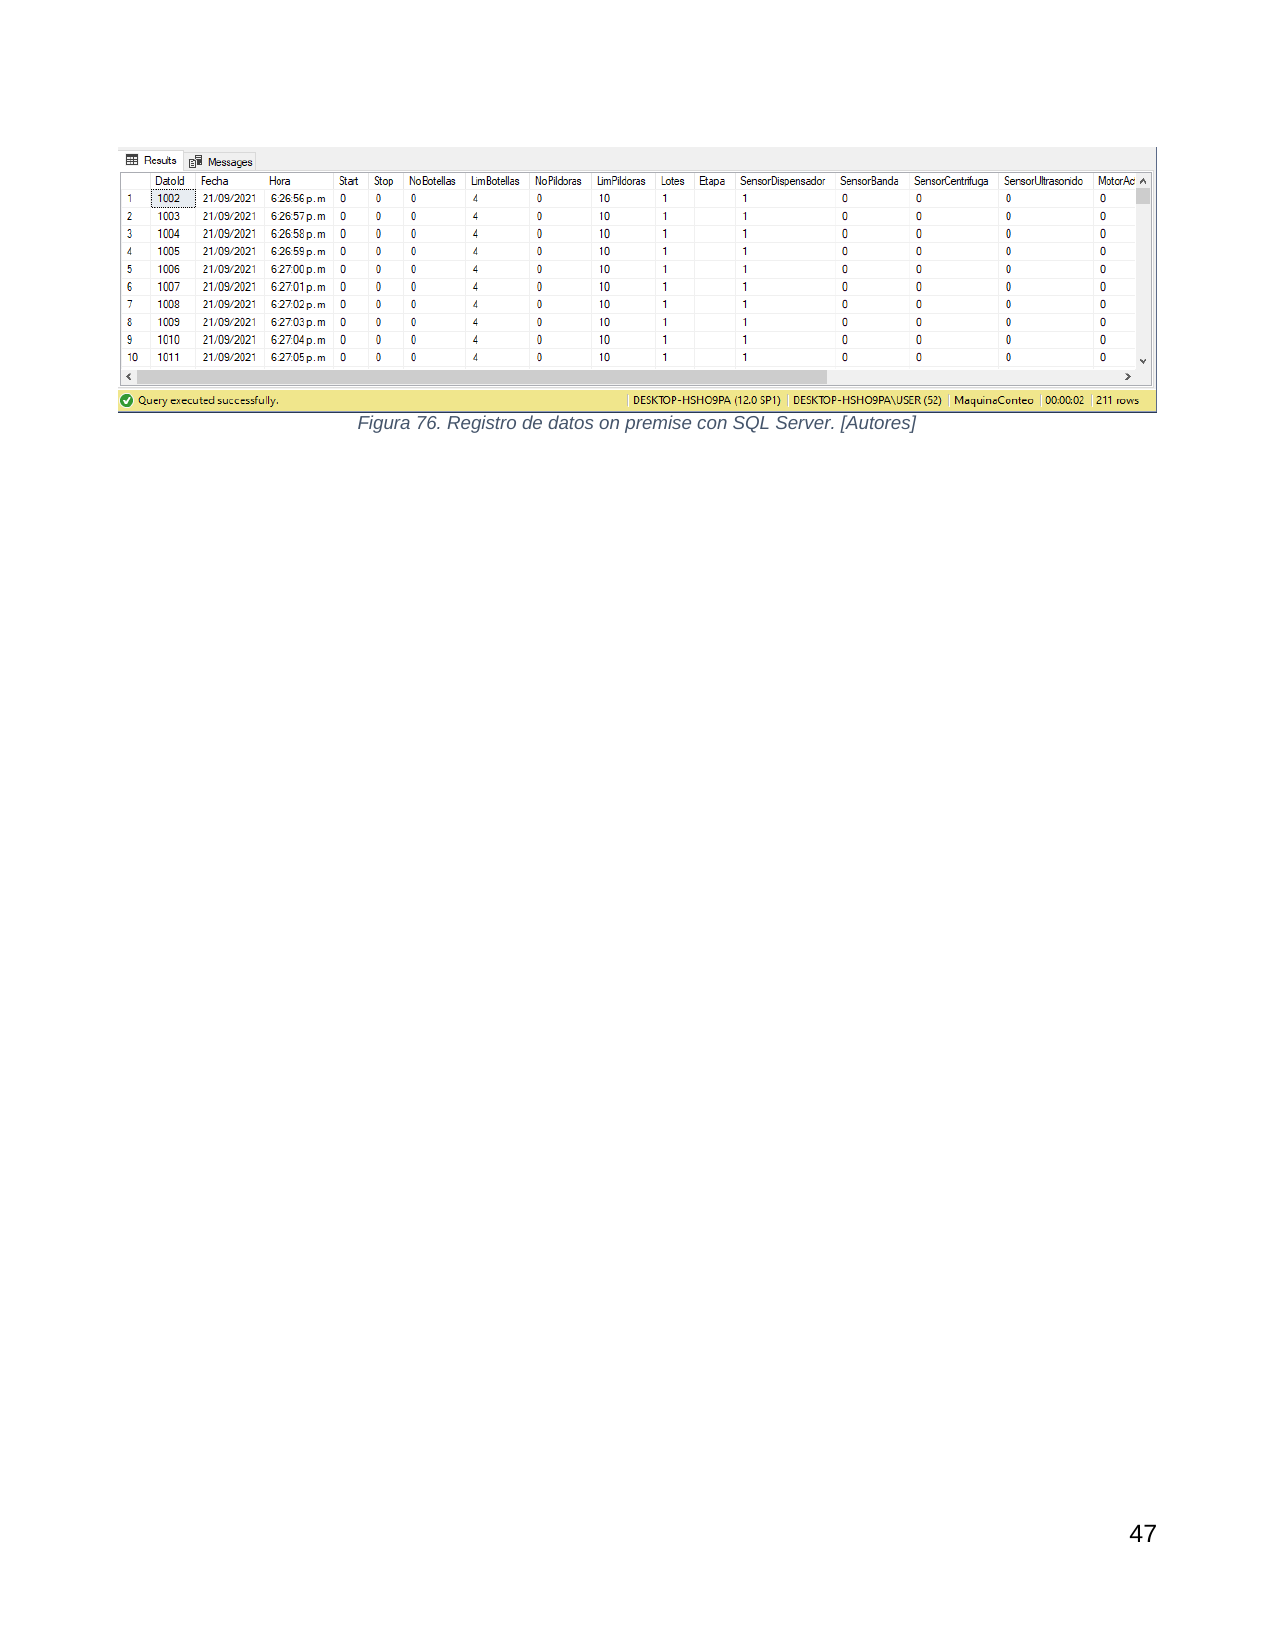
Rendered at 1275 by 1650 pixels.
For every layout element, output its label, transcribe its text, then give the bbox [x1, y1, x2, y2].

picture [118, 147, 1157, 413]
